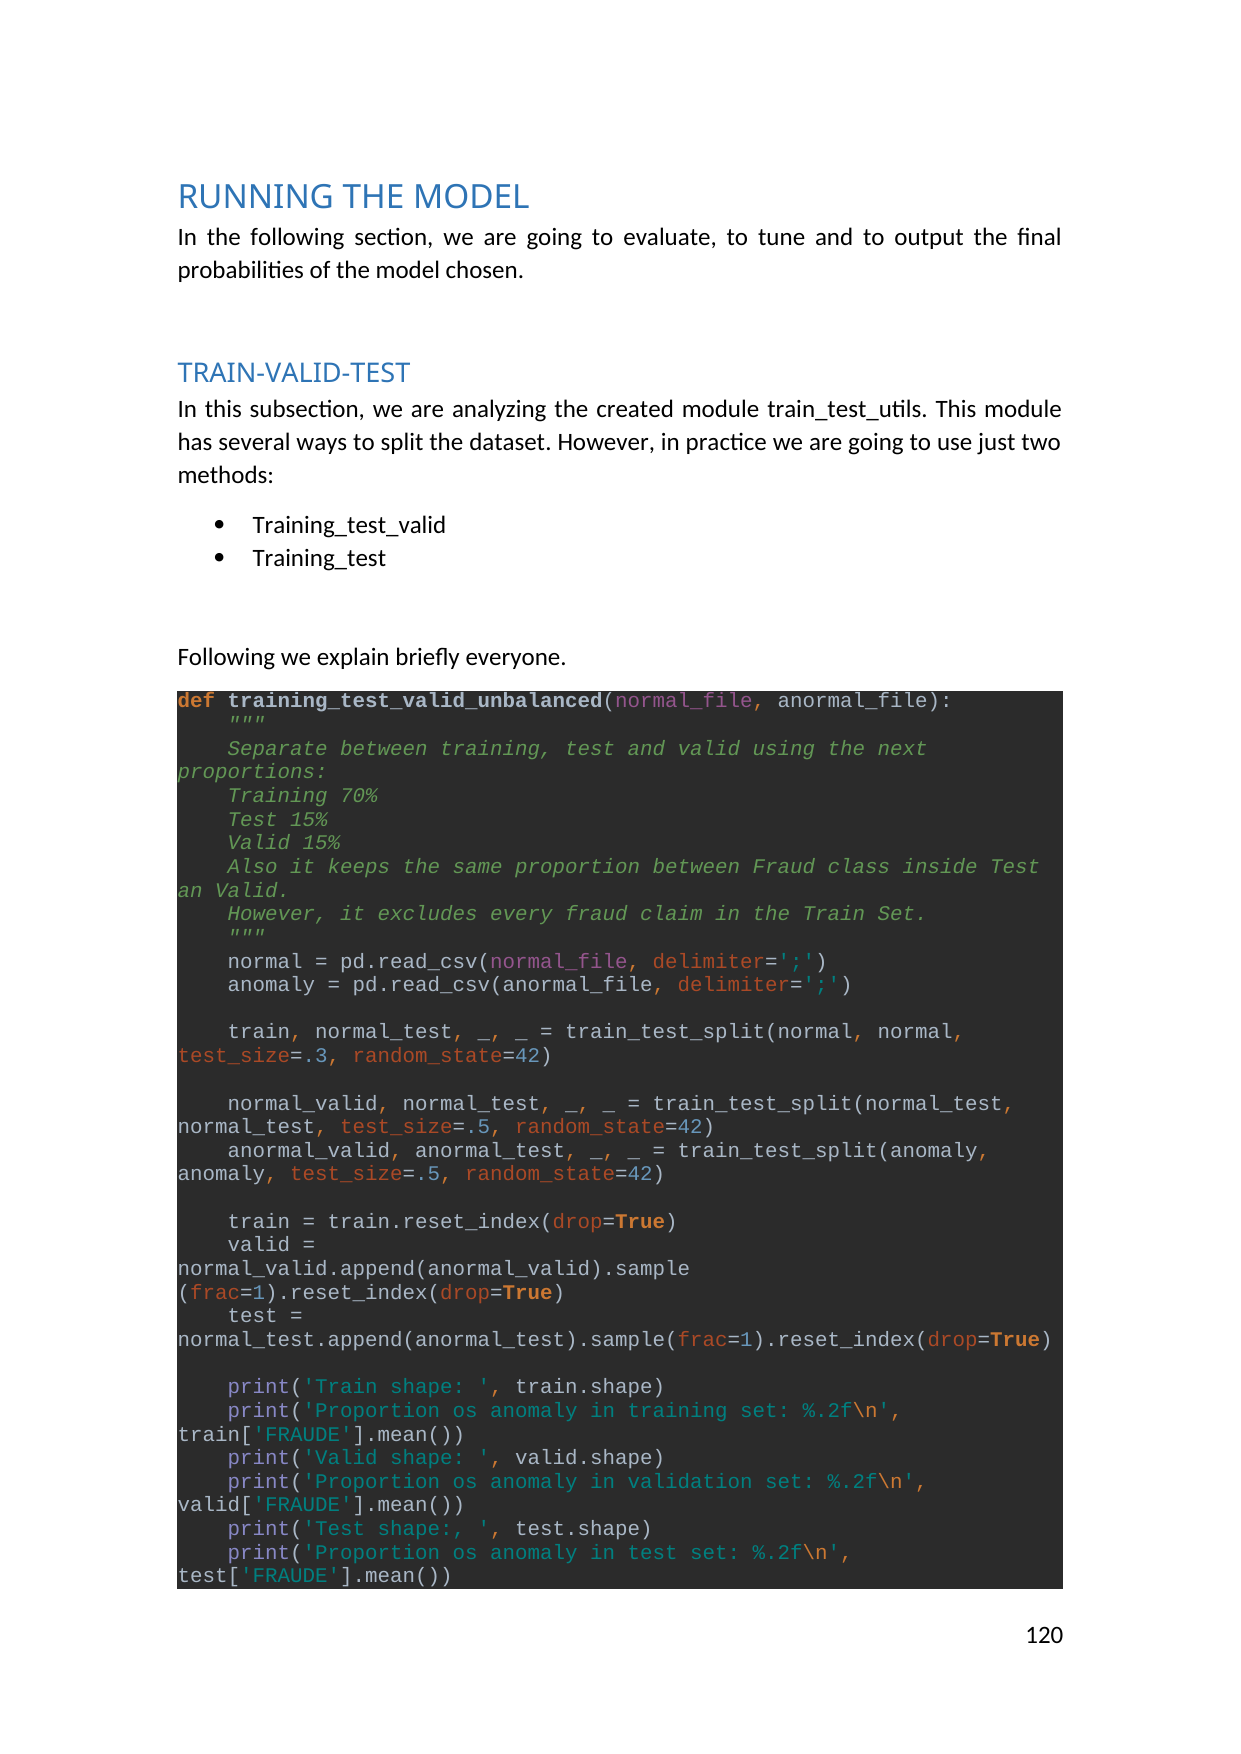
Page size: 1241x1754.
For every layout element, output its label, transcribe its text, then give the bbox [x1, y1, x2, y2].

list Training_test [215, 542, 1063, 572]
list Training_test_valid [215, 509, 1063, 539]
text In this subsection, we are analyzing the created module train_test_utils. This module has several ways to split the dataset. However, in practice we are going to use just two methods: [177, 393, 1063, 490]
subtitle TRAIN-VALID-TEST [177, 354, 1063, 391]
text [177, 691, 1063, 1589]
subtitle RUNNING THE MODEL [177, 173, 1063, 218]
text Following we explain briefly everyone. [177, 641, 1063, 671]
text In the following section, we are going to evaluate, to tune and to output the final probabilities of the model chosen. [177, 222, 1063, 285]
